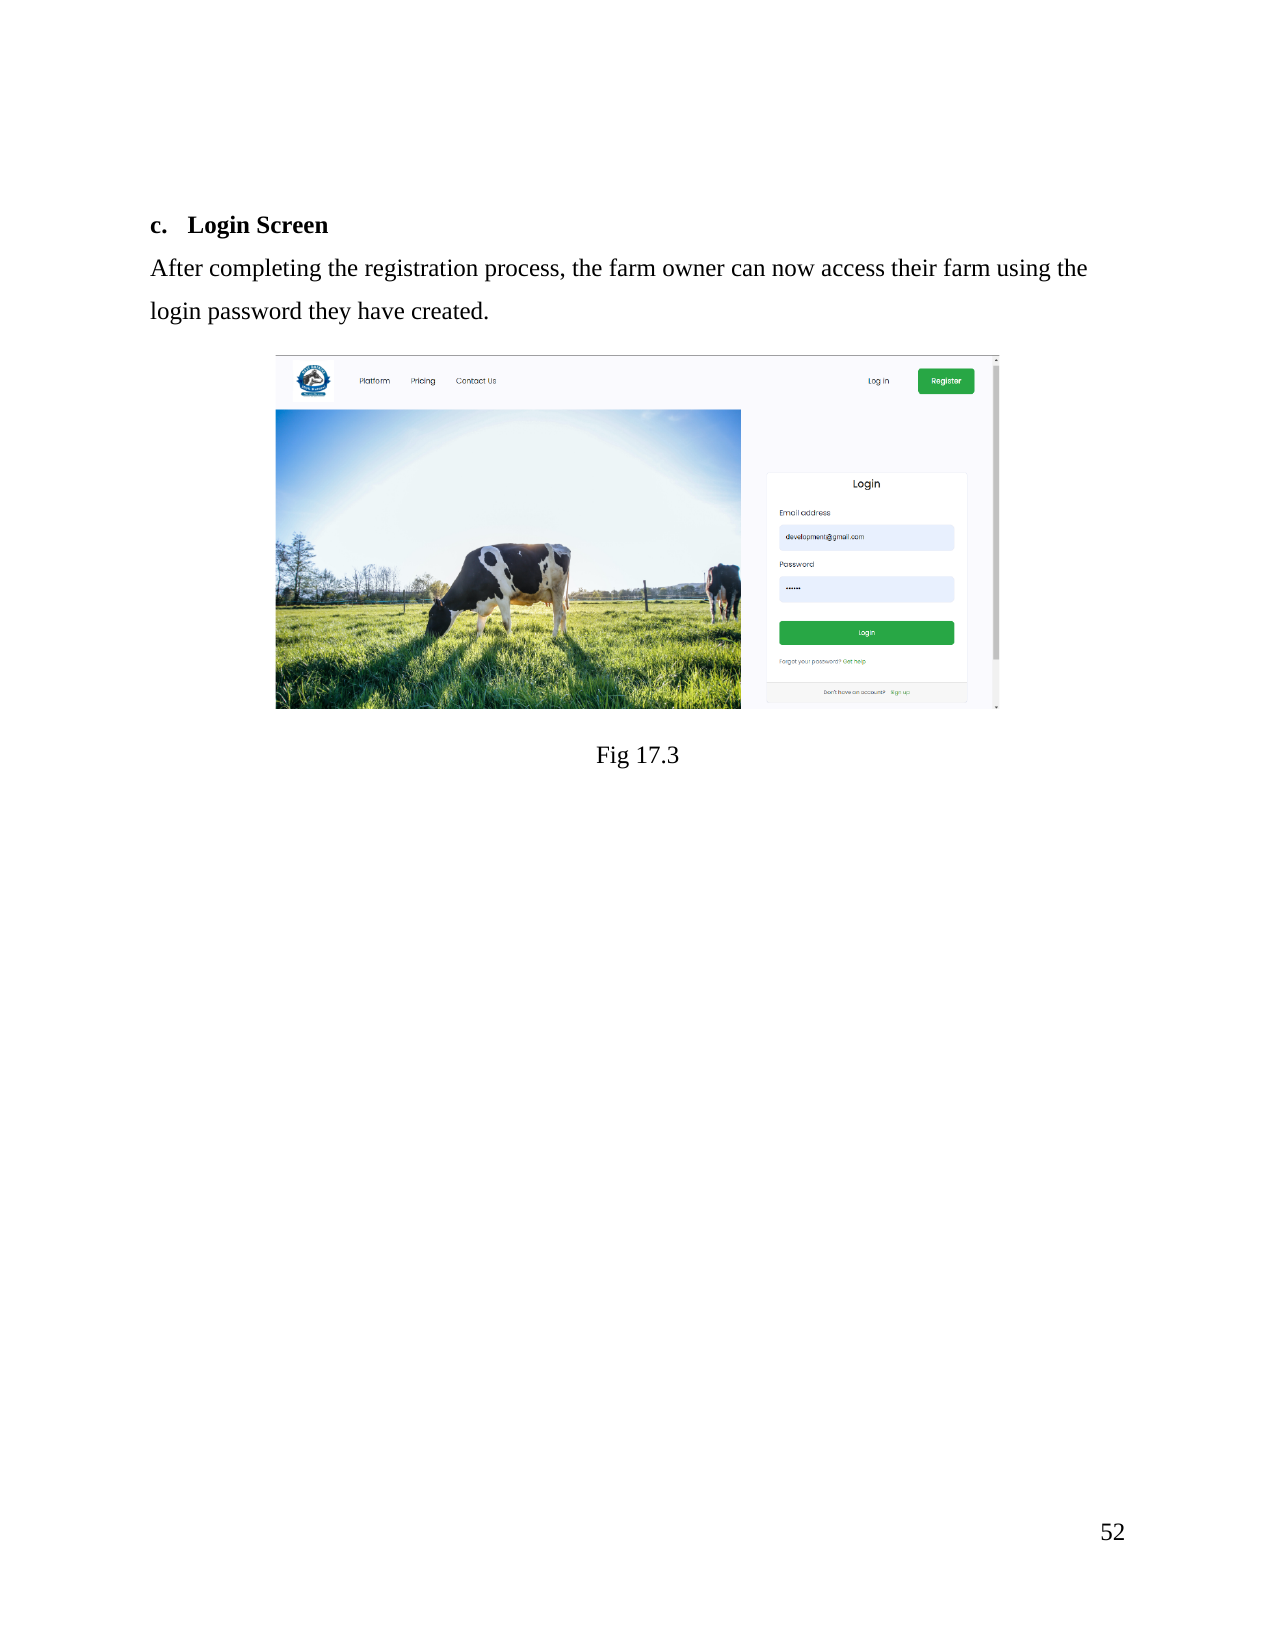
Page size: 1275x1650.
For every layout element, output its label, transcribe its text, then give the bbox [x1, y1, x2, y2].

text After completing the registration process, the farm owner can now access their farm using the login password they have created. [150, 253, 1125, 325]
text Fig 17.3 [150, 740, 1125, 769]
picture [275, 355, 1000, 709]
subtitle Login Screen [150, 210, 1125, 238]
